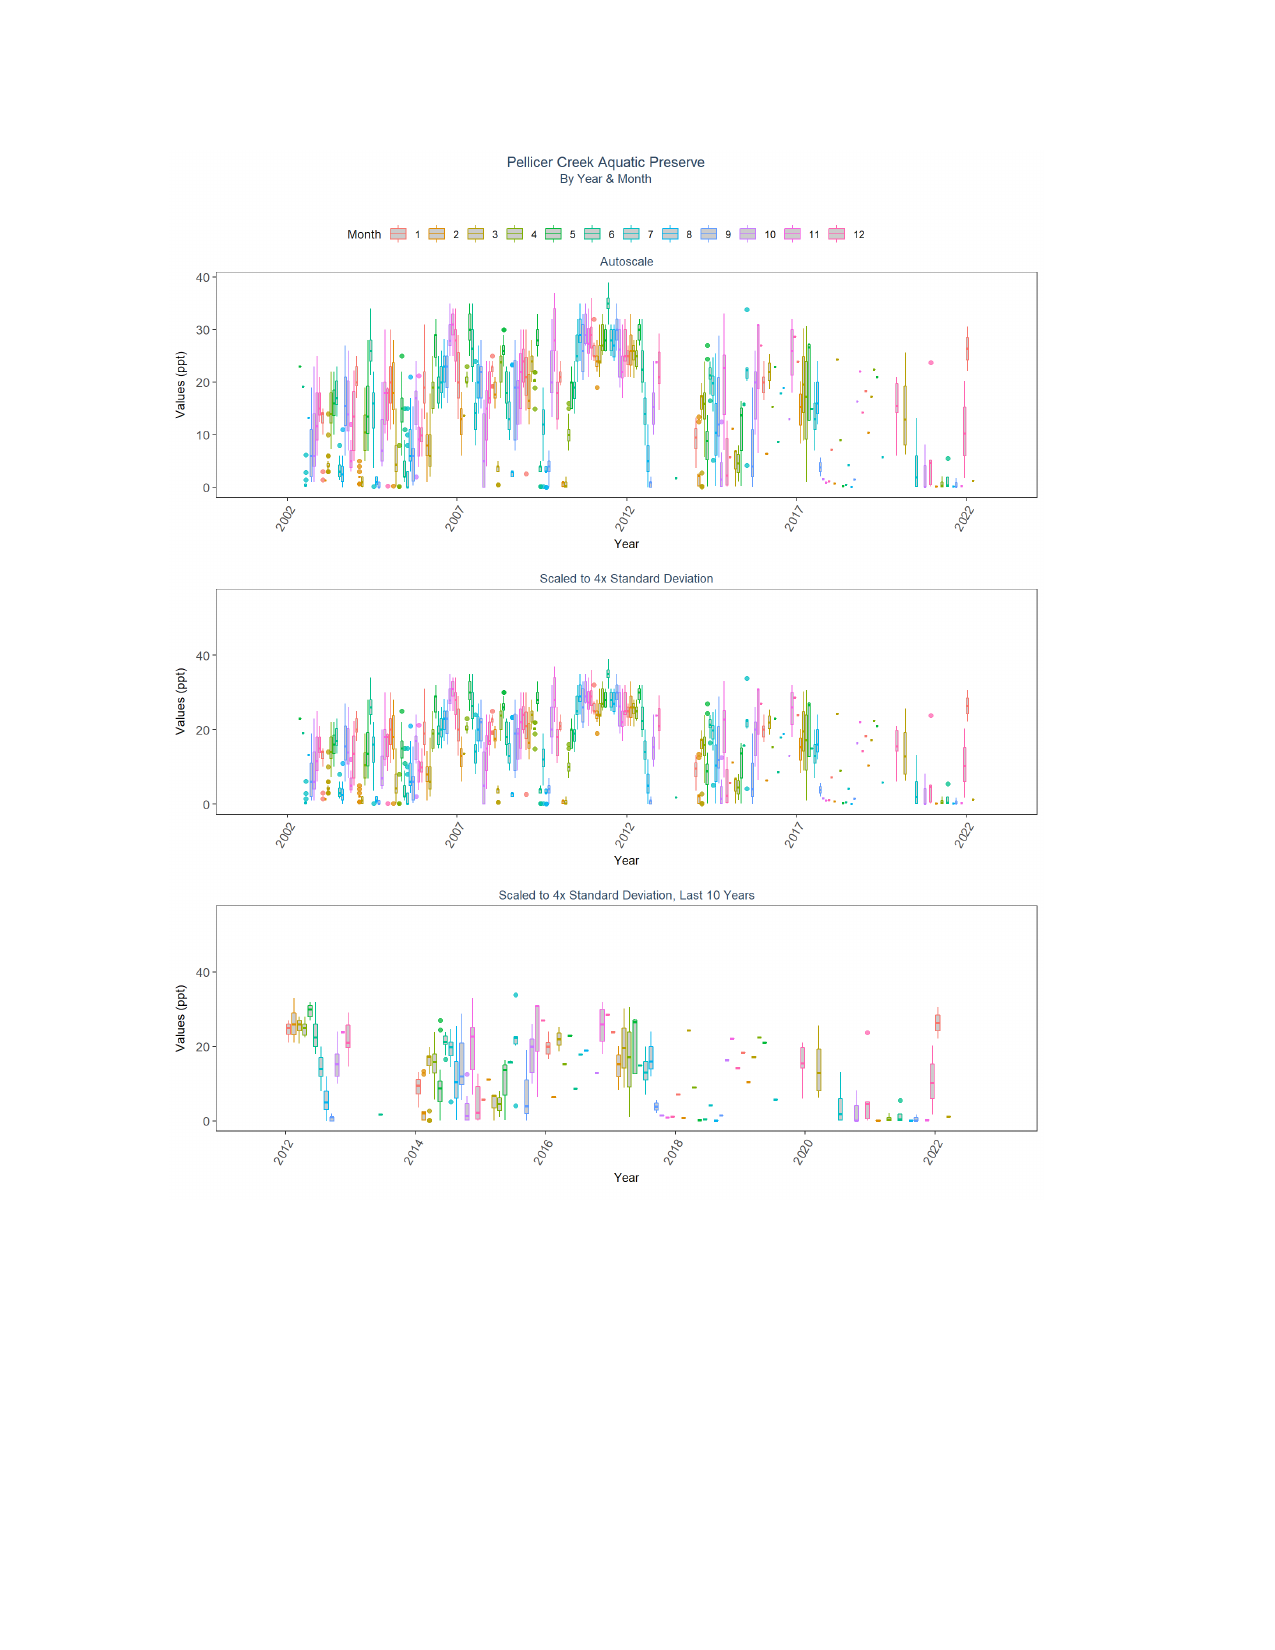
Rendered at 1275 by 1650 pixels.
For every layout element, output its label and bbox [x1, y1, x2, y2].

picture [168, 150, 1044, 1200]
